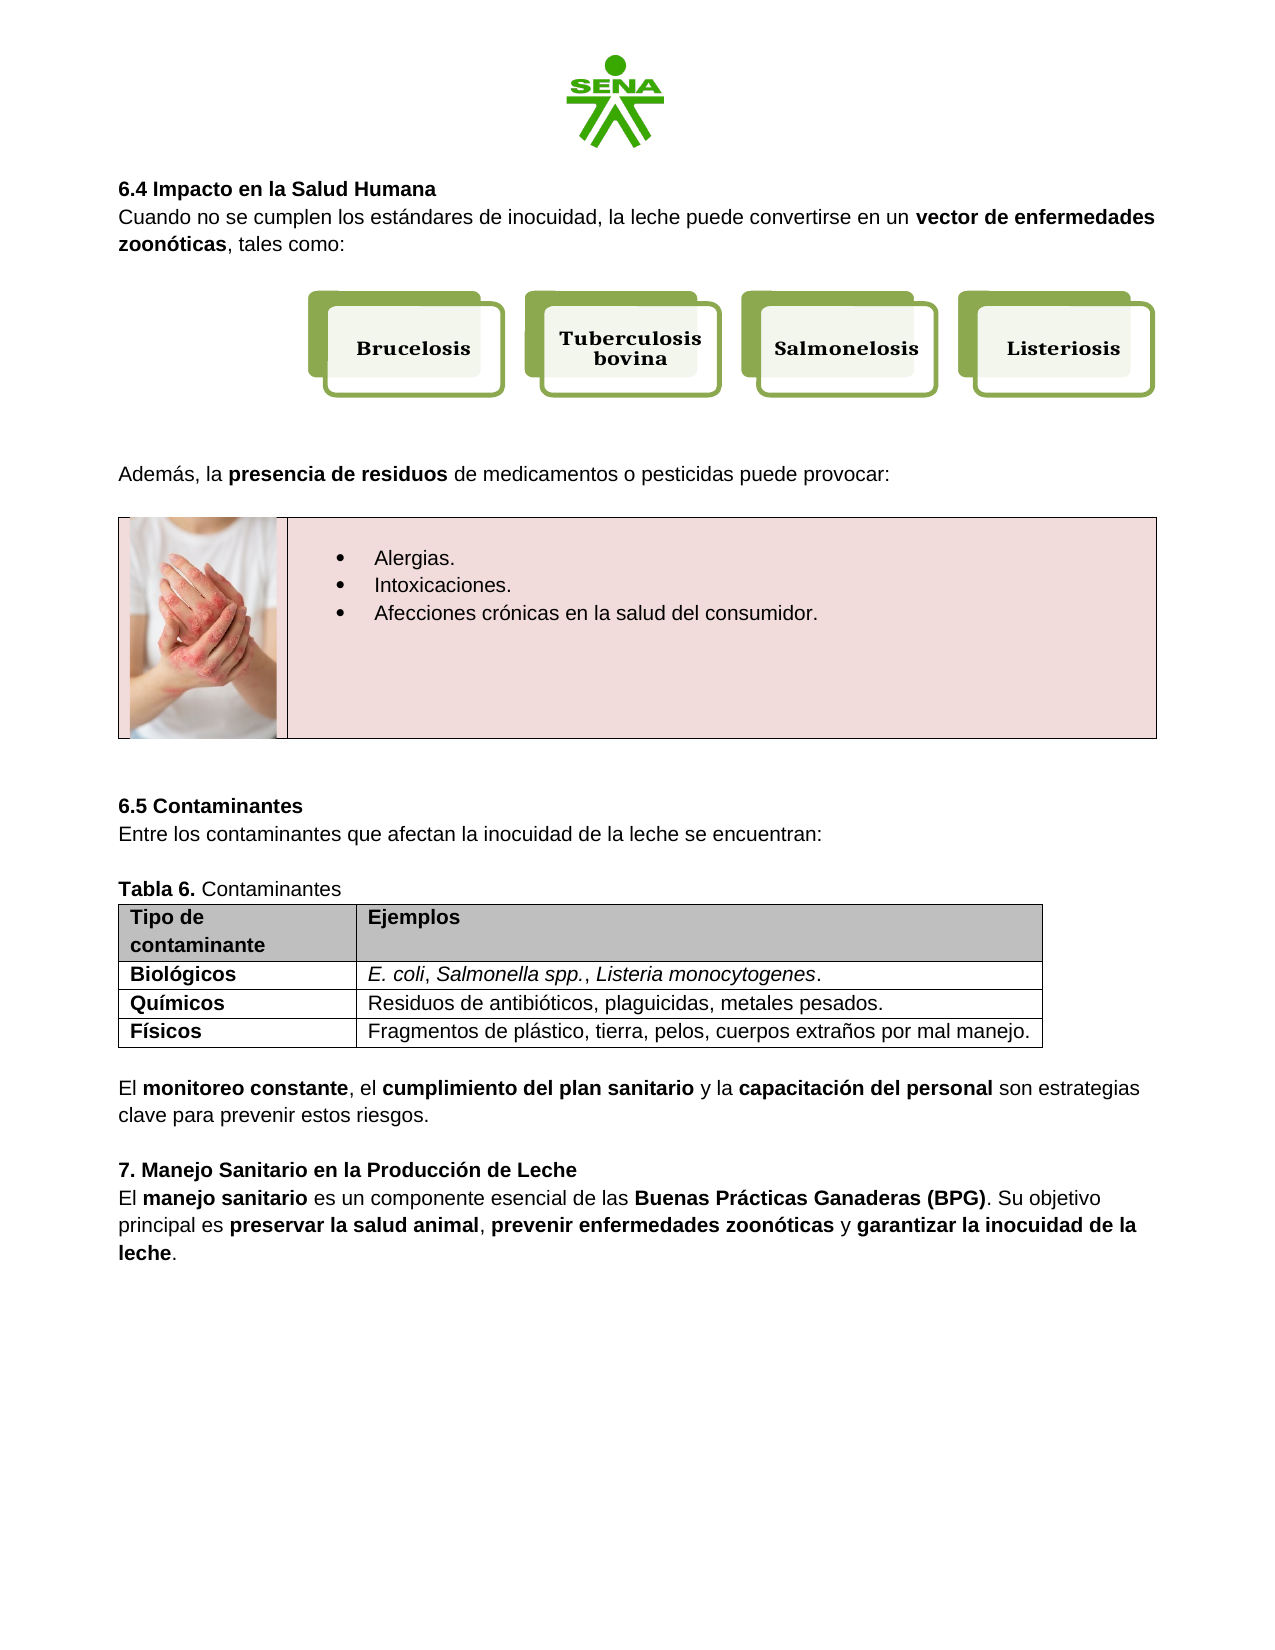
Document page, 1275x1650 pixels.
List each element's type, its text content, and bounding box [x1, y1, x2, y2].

table_header Alergias. Intoxicaciones. Afecciones crónicas en la salud del consumidor. [288, 518, 1156, 738]
text El monitoreo constante, el cumplimiento del plan sanitario y la capacitación del personal son estrategias clave para prevenir estos riesgos. [118, 1076, 1157, 1127]
table_header Ejemplos [357, 905, 1042, 961]
text 6.4 Impacto en la Salud Humana [118, 177, 1157, 201]
table_header [119, 518, 129, 738]
picture [129, 517, 277, 739]
text 7. Manejo Sanitario en la Producción de Leche [118, 1158, 1157, 1182]
text El manejo sanitario es un componente esencial de las Buenas Prácticas Ganaderas (BPG). Su objetivo principal es preservar la salud animal, prevenir enfermedades zoonóticas y garantizar la inocuidad de la leche. [118, 1186, 1157, 1264]
text Cuando no se cumplen los estándares de inocuidad, la leche puede convertirse en un vector de enfermedades zoonóticas, tales como: [118, 205, 1157, 256]
table_cell E. coli, Salmonella spp., Listeria monocytogenes. [357, 962, 1042, 989]
text Entre los contaminantes que afectan la inocuidad de la leche se encuentran: [118, 822, 1157, 846]
table_cell Biológicos [119, 962, 356, 989]
table_cell Residuos de antibióticos, plaguicidas, metales pesados. [357, 990, 1042, 1018]
text 6.5 Contaminantes [118, 794, 1157, 818]
text Tabla 6. Contaminantes [118, 877, 1157, 901]
table_header Tipo de contaminante [119, 905, 356, 961]
table_cell Fragmentos de plástico, tierra, pelos, cuerpos extraños por mal manejo. [357, 1019, 1042, 1047]
text Además, la presencia de residuos de medicamentos o pesticidas puede provocar: [118, 462, 1157, 486]
table_header [277, 518, 287, 738]
table_cell Físicos [119, 1019, 356, 1047]
picture [566, 55, 664, 148]
table_cell Químicos [119, 990, 356, 1018]
